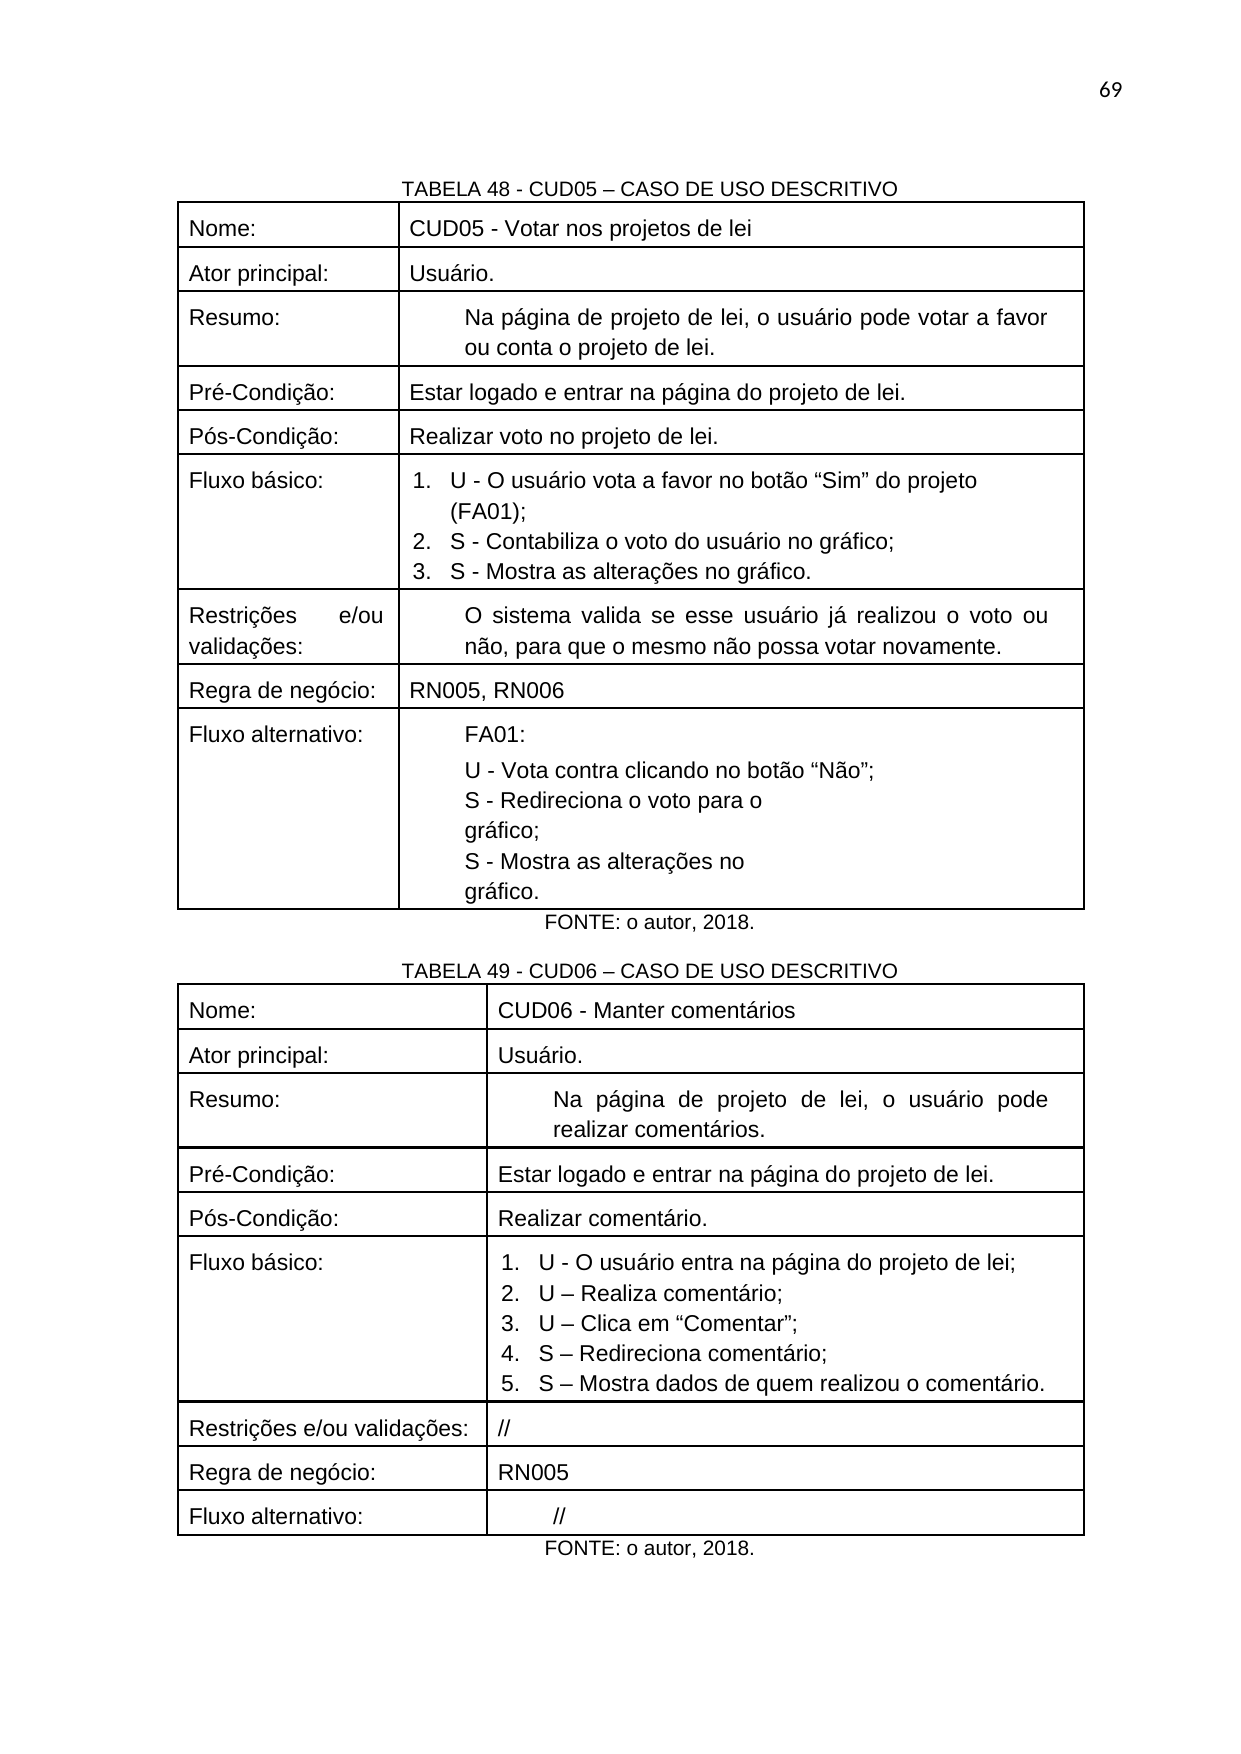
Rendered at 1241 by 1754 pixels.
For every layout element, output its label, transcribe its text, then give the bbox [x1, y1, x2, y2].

table_cell Usuário. [400, 248, 1083, 290]
table_cell Restrições e/ou validações: [179, 1403, 486, 1445]
table_cell Resumo: [179, 292, 398, 364]
table_cell Fluxo alternativo: [179, 709, 398, 908]
table_cell U - O usuário entra na página do projeto de lei; U – Realiza comentário; U – Clica em “Comentar”; S – Redireciona comentário; S – Mostra dados de quem realizou o comentário. [488, 1237, 1083, 1400]
table_cell Ator principal: [179, 248, 398, 290]
text FONTE: o autor, 2018. [177, 1536, 1122, 1559]
table_cell Regra de negócio: [179, 1447, 486, 1489]
table_header CUD05 - Votar nos projetos de lei [400, 203, 1083, 246]
table_cell // [488, 1491, 1083, 1533]
table_cell Usuário. [488, 1030, 1083, 1072]
table_cell Estar logado e entrar na página do projeto de lei. [400, 367, 1083, 409]
table_cell Fluxo alternativo: [179, 1491, 486, 1533]
table_header CUD06 - Manter comentários [488, 985, 1083, 1027]
table_cell // [488, 1403, 1083, 1445]
table_cell Estar logado e entrar na página do projeto de lei. [488, 1149, 1083, 1191]
table_cell Realizar voto no projeto de lei. [400, 411, 1083, 453]
text FONTE: o autor, 2018. [177, 910, 1122, 934]
table_cell Pós-Condição: [179, 411, 398, 453]
table_cell Pós-Condição: [179, 1193, 486, 1235]
table_cell Fluxo básico: [179, 1237, 486, 1400]
table_cell Restrições e/ou validações: [179, 590, 398, 663]
table_cell Pré-Condição: [179, 1149, 486, 1191]
table_cell RN005 [488, 1447, 1083, 1489]
table_cell RN005, RN006 [400, 665, 1083, 707]
table_cell FA01: U - Vota contra clicando no botão “Não”; S - Redireciona o voto para o gráfico; S - Mostra as alterações no gráfico. [400, 709, 1083, 908]
text TABELA 49 - CUD06 – CASO DE USO DESCRITIVO [177, 959, 1122, 983]
text TABELA 48 - CUD05 – CASO DE USO DESCRITIVO [177, 177, 1122, 201]
table_cell Fluxo básico: [179, 455, 398, 588]
table_cell Na página de projeto de lei, o usuário pode realizar comentários. [488, 1074, 1083, 1146]
table_cell O sistema valida se esse usuário já realizou o voto ou não, para que o mesmo não possa votar novamente. [400, 590, 1083, 663]
table_cell Ator principal: [179, 1030, 486, 1072]
table_header Nome: [179, 985, 486, 1027]
table_cell Na página de projeto de lei, o usuário pode votar a favor ou conta o projeto de lei. [400, 292, 1083, 364]
table_cell Realizar comentário. [488, 1193, 1083, 1235]
table_cell Resumo: [179, 1074, 486, 1146]
table_cell U - O usuário vota a favor no botão “Sim” do projeto (FA01); S - Contabiliza o voto do usuário no gráfico; S - Mostra as alterações no gráfico. [400, 455, 1083, 588]
table_cell Pré-Condição: [179, 367, 398, 409]
table_cell Regra de negócio: [179, 665, 398, 707]
table_header Nome: [179, 203, 398, 246]
